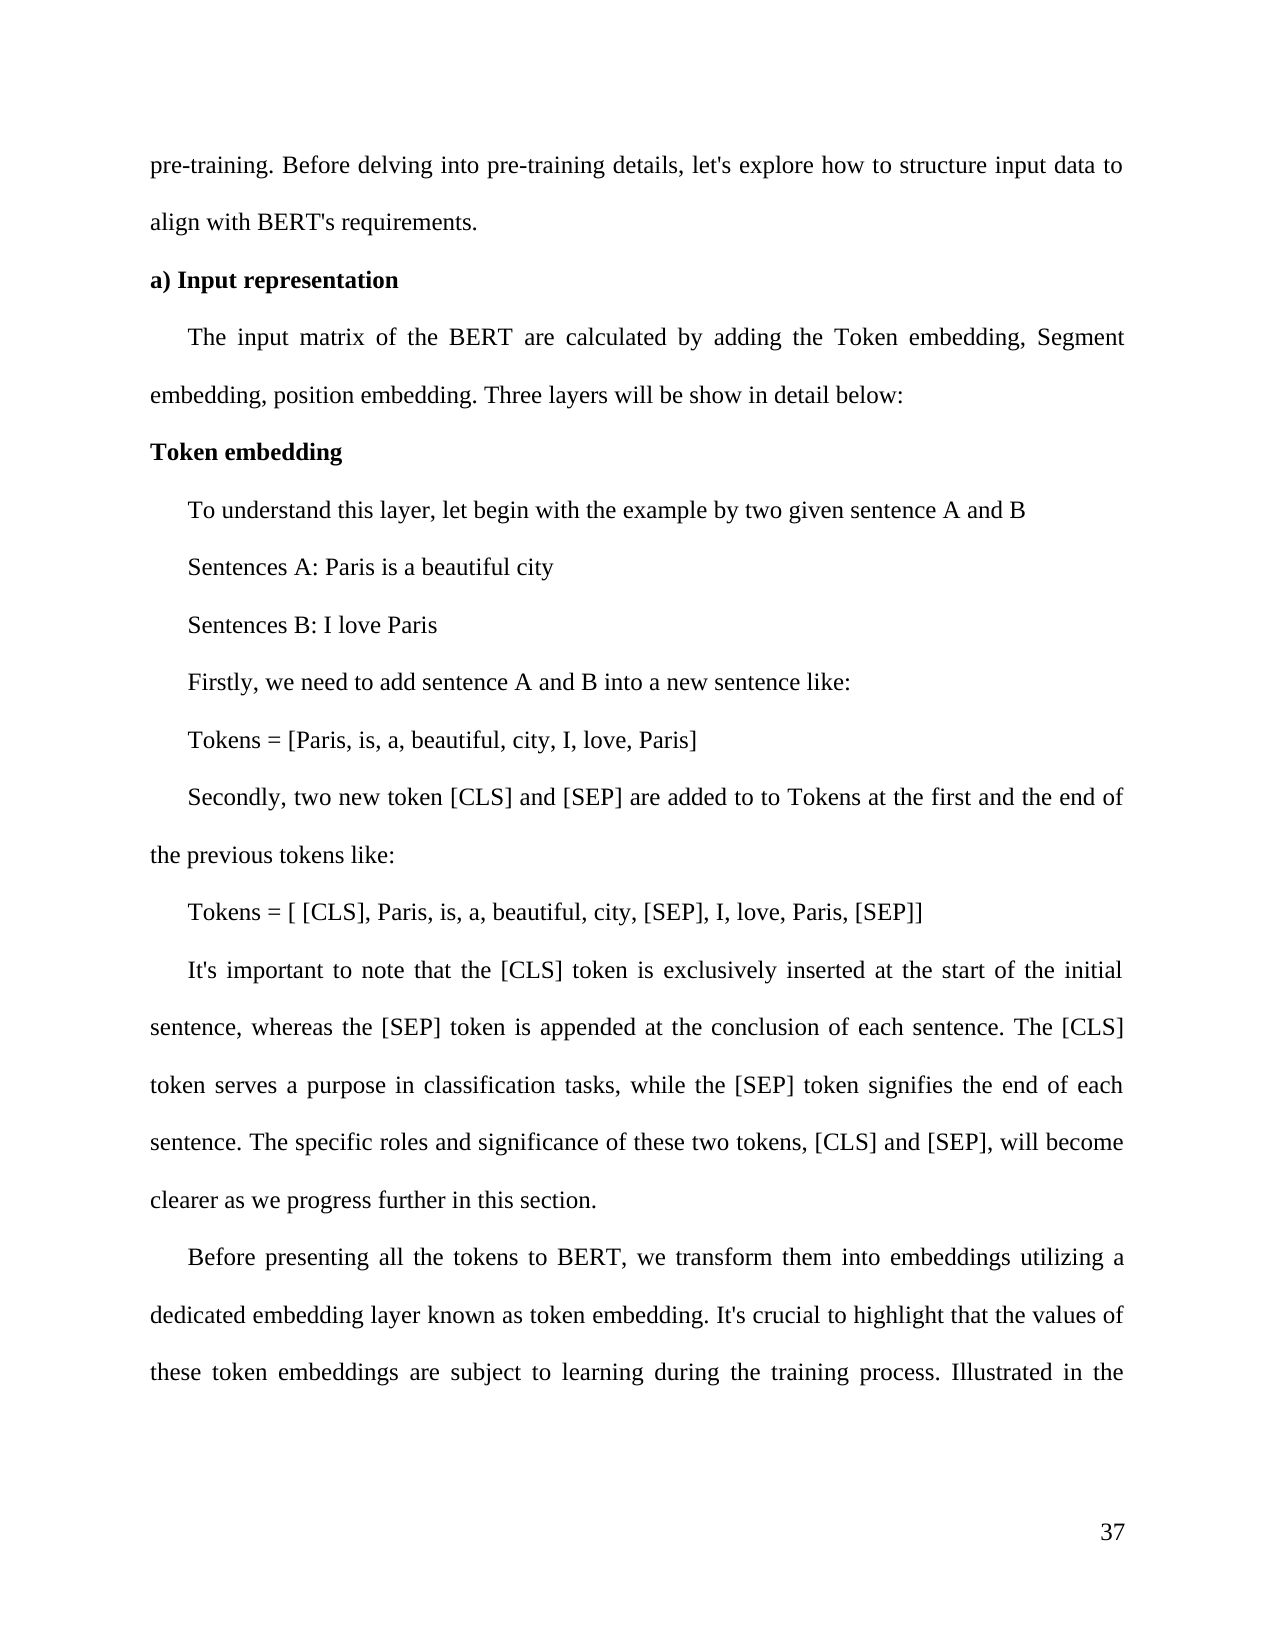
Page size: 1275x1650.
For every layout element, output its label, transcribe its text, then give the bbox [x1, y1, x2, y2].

text Secondly, two new token [CLS] and [SEP] are added to to Tokens at the first and the end of the previous tokens like: [150, 782, 1125, 869]
text Sentences A: Paris is a beautiful city [150, 552, 1125, 581]
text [150, 1242, 1125, 1386]
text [150, 150, 1125, 236]
text a) Input representation [150, 265, 1125, 294]
text Tokens = [Paris, is, a, beautiful, city, I, love, Paris] [150, 725, 1125, 754]
text It's important to note that the [CLS] token is exclusively inserted at the start of the initial sentence, whereas the [SEP] token is appended at the conclusion of each sentence. The [CLS] token serves a purpose in classification tasks, while the [SEP] token signifies the end of each sentence. The specific roles and significance of these two tokens, [CLS] and [SEP], will become clearer as we progress further in this section. [150, 955, 1125, 1214]
text The input matrix of the BERT are calculated by adding the Token embedding, Segment embedding, position embedding. Three layers will be show in detail below: [150, 322, 1125, 409]
text Tokens = [ [CLS], Paris, is, a, beautiful, city, [SEP], I, love, Paris, [SEP]] [150, 897, 1125, 926]
text To understand this layer, let begin with the example by two given sentence A and B [150, 495, 1125, 524]
text Sentences B: I love Paris [150, 610, 1125, 639]
text Firstly, we need to add sentence A and B into a new sentence like: [150, 667, 1125, 696]
text Token embedding [150, 437, 1125, 466]
